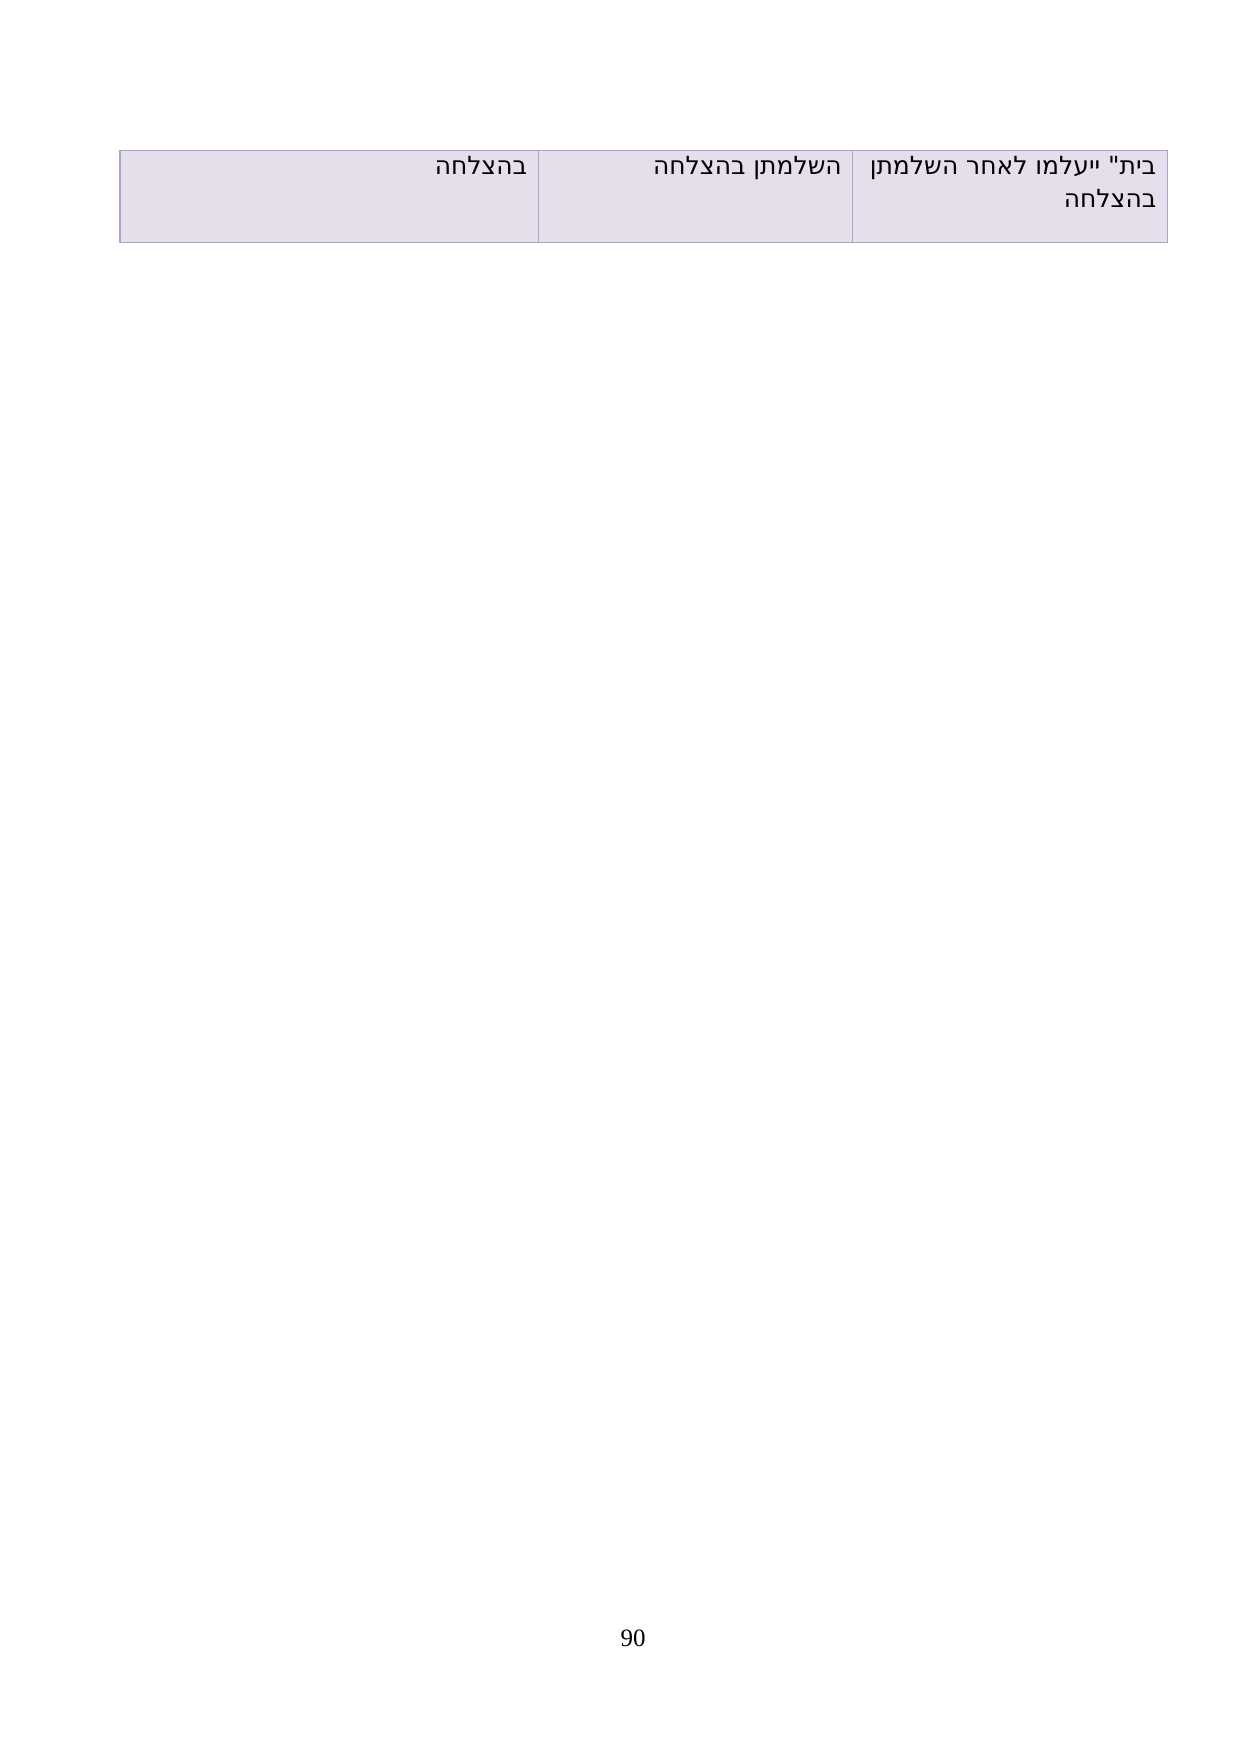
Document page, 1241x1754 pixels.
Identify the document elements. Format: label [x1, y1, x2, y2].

table_cell [853, 151, 1167, 242]
table_cell [121, 151, 538, 242]
table_cell [539, 151, 852, 242]
